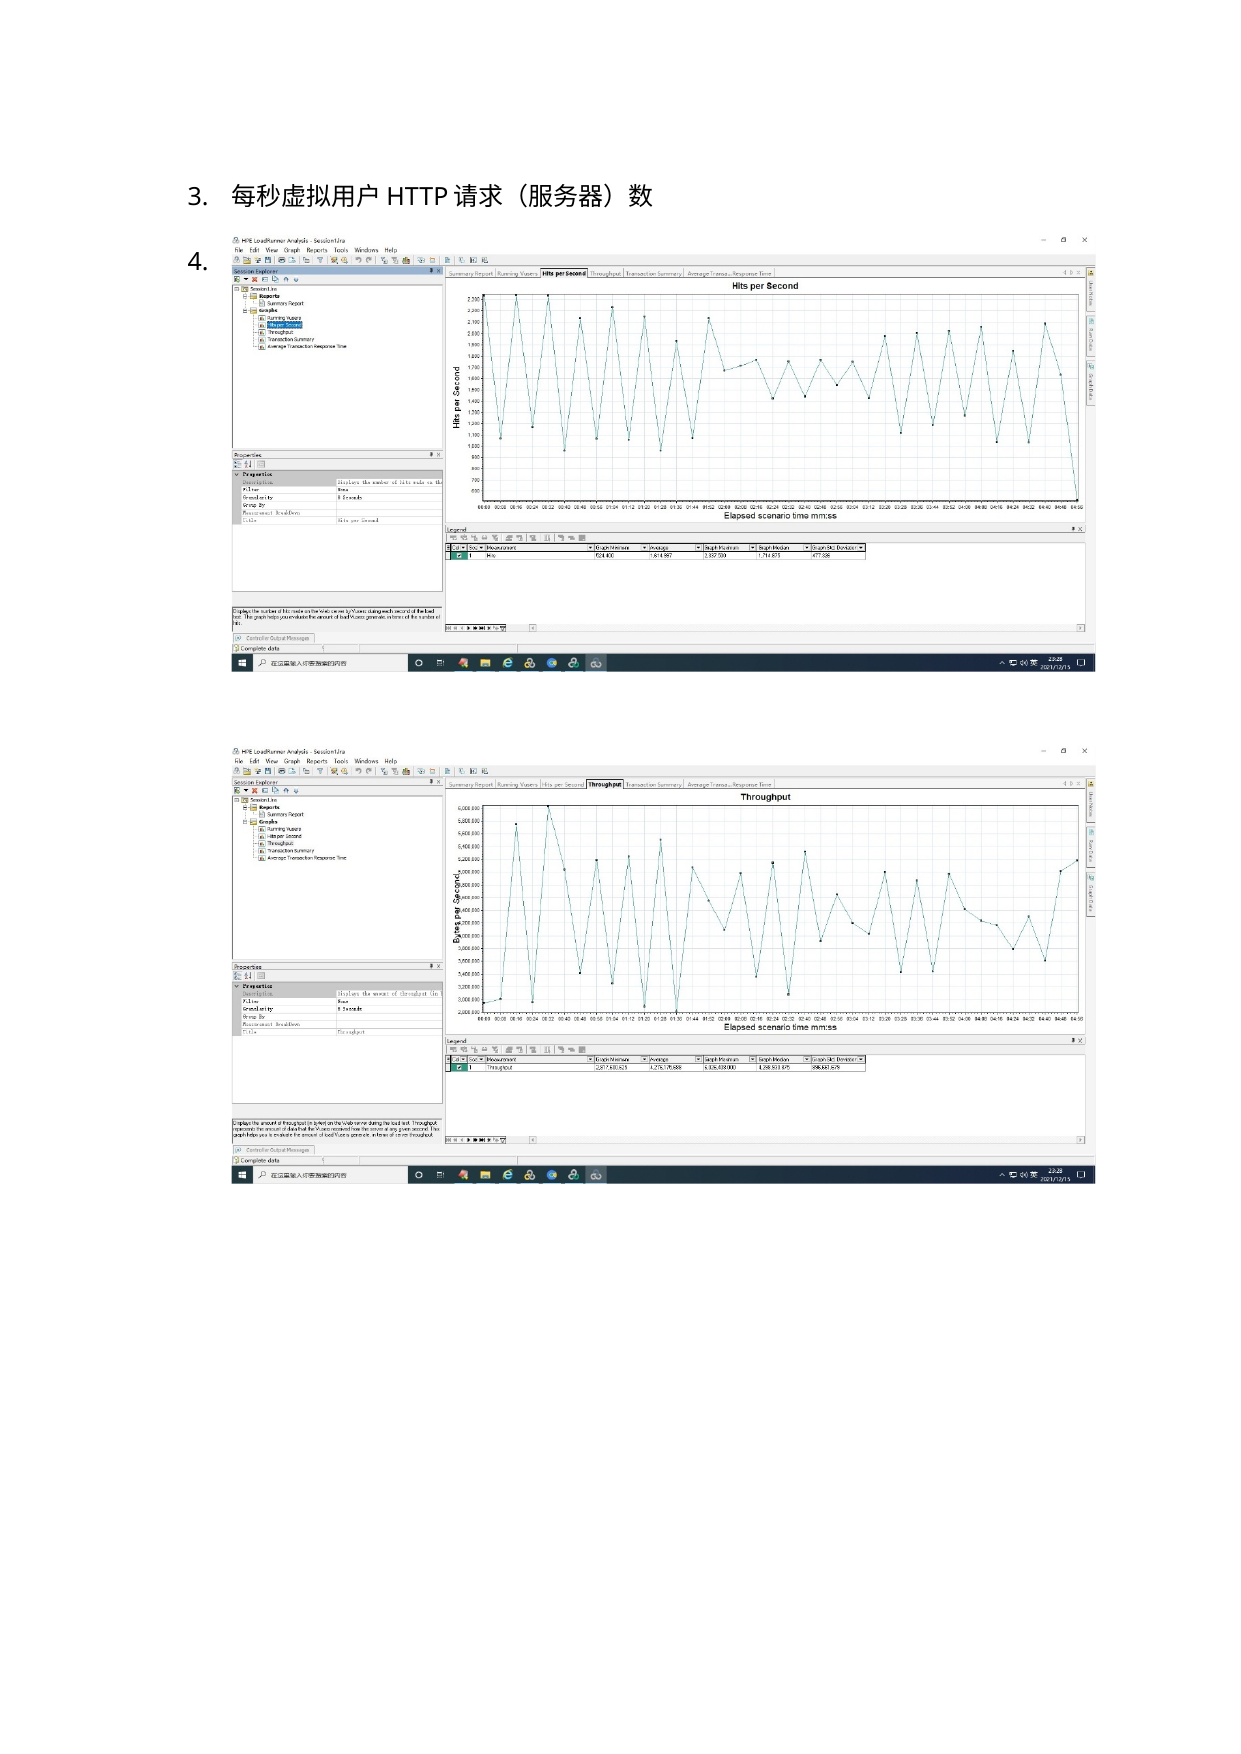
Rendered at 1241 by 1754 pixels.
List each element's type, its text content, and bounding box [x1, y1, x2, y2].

picture [231, 235, 1096, 672]
list 每秒虚拟用户HTTP请求（服务器）数 [187, 162, 1053, 227]
list 吞吐量（响应） [187, 227, 1053, 292]
picture [231, 746, 1096, 1184]
